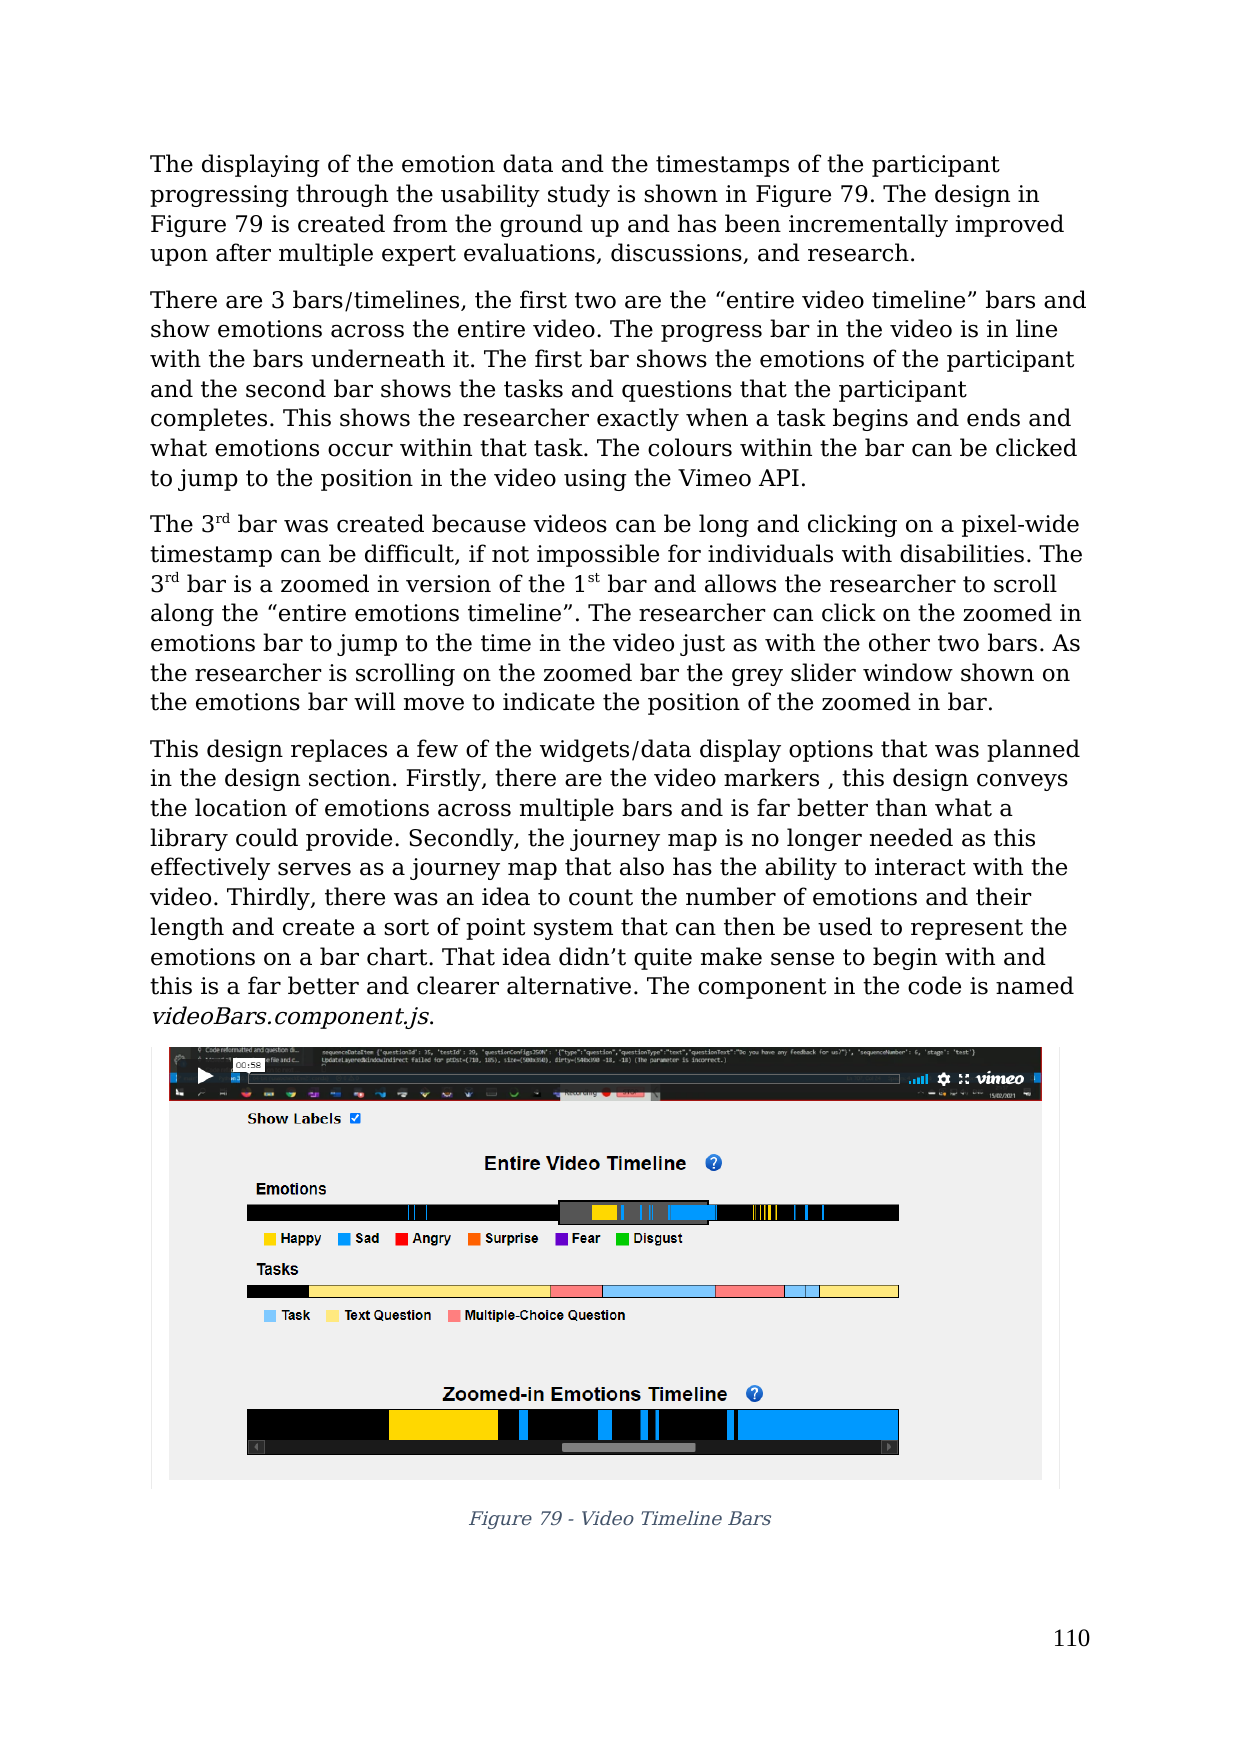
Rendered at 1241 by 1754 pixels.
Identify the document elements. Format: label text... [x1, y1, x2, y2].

text This design replaces a few of the widgets/data display options that was planned in the design section. Firstly, there are the video markers , this design conveys the location of emotions across multiple bars and is far better than what a library could provide. Secondly, the journey map is no longer needed as this effectively serves as a journey map that also has the ability to interact with the video. Thirdly, there was an idea to count the number of emotions and their length and create a sort of point system that can then be used to represent the emotions on a bar chart. That idea didn’t quite make sense to begin with and this is a far better and clearer alternative. The component in the code is named videoBars.component.js. [150, 734, 1090, 1029]
text The displaying of the emotion data and the timestamps of the participant progressing through the usability study is shown in Figure 79. The design in Figure 79 is created from the ground up and has been incrementally improved upon after multiple expert evaluations, discussions, and research. [150, 150, 1090, 267]
text The 3rd bar was created because videos can be long and clicking on a pixel-wide timestamp can be difficult, if not impossible for individuals with disabilities. The 3rd bar is a zoomed in version of the 1st bar and allows the researcher to scroll along the “entire emotions timeline”. The researcher can click on the zoomed in emotions bar to jump to the time in the video just as with the other two bars. As the researcher is scrolling on the zoomed bar the grey slider window shown on the emotions bar will move to indicate the position of the zoomed in bar. [150, 510, 1090, 716]
picture [150, 1047, 1060, 1489]
text Figure - Video Timeline Bars [150, 1507, 1090, 1530]
text There are 3 bars/timelines, the first two are the “entire video timeline” bars and show emotions across the entire video. The progress bar in the video is in line with the bars underneath it. The first bar shows the emotions of the participant and the second bar shows the tasks and questions that the participant completes. This shows the researcher exactly when a task begins and ends and what emotions occur within that task. The colours within the bar can be clicked to jump to the position in the video using the Vimeo API. [150, 285, 1090, 491]
